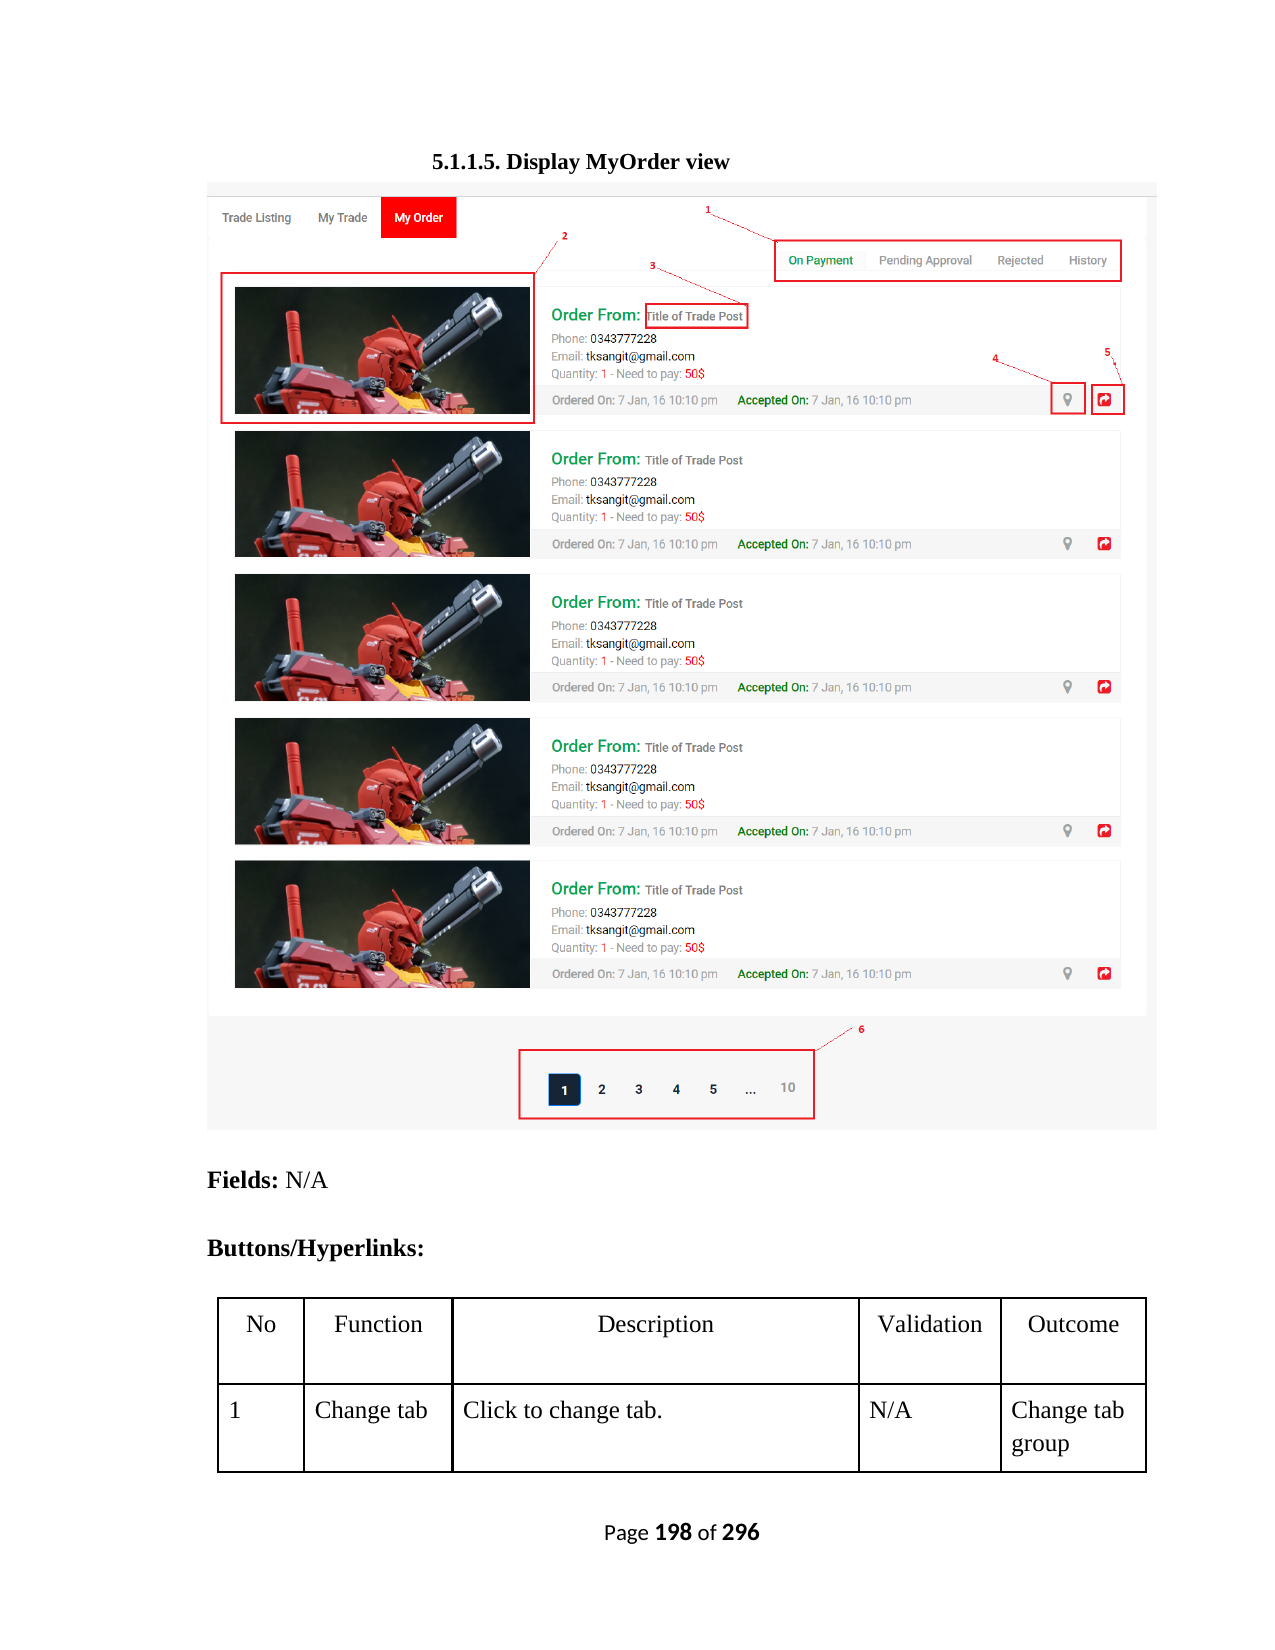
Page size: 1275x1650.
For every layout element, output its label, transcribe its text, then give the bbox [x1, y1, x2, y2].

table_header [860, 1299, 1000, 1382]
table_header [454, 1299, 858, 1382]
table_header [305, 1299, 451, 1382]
subtitle 5.1.1.5. Display MyOrder view [207, 148, 1157, 174]
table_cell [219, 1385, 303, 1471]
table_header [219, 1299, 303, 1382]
text Fields: N/A [207, 1165, 1157, 1193]
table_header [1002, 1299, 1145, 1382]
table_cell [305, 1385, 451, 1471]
text Buttons/Hyperlinks: [207, 1233, 1157, 1262]
picture [206, 182, 1157, 1130]
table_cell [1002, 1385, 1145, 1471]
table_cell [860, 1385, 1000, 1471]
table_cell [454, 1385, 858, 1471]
